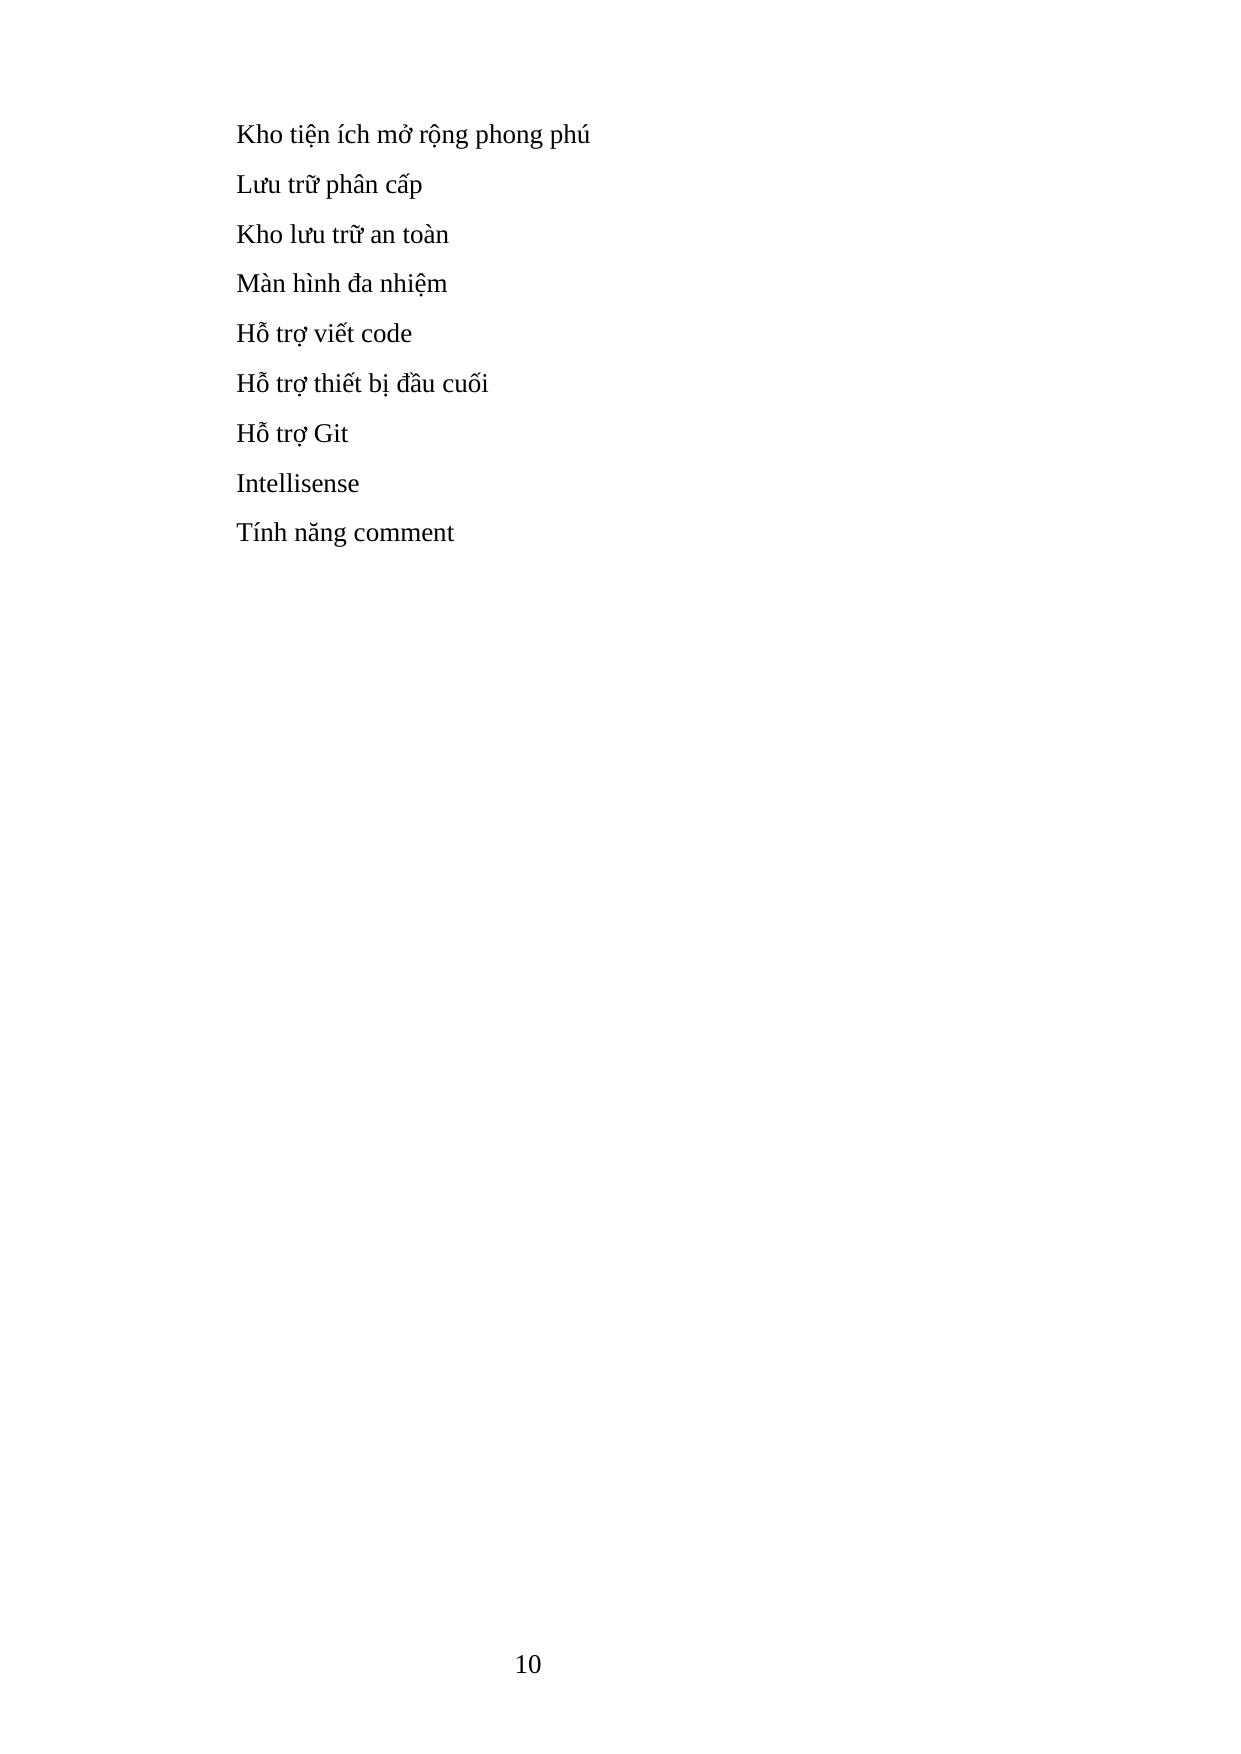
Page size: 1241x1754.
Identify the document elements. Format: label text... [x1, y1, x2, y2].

text Màn hình đa nhiệm [177, 267, 1152, 299]
text Kho tiện ích mở rộng phong phú [177, 118, 1152, 149]
text Lưu trữ phân cấp [177, 168, 1152, 199]
text Hỗ trợ Git [177, 417, 1152, 448]
text Hỗ trợ thiết bị đầu cuối [177, 367, 1152, 398]
text Hỗ trợ viết code [177, 317, 1152, 348]
text Tính năng comment [177, 516, 1152, 548]
text Kho lưu trữ an toàn [177, 218, 1152, 249]
text Intellisense [177, 467, 1152, 498]
